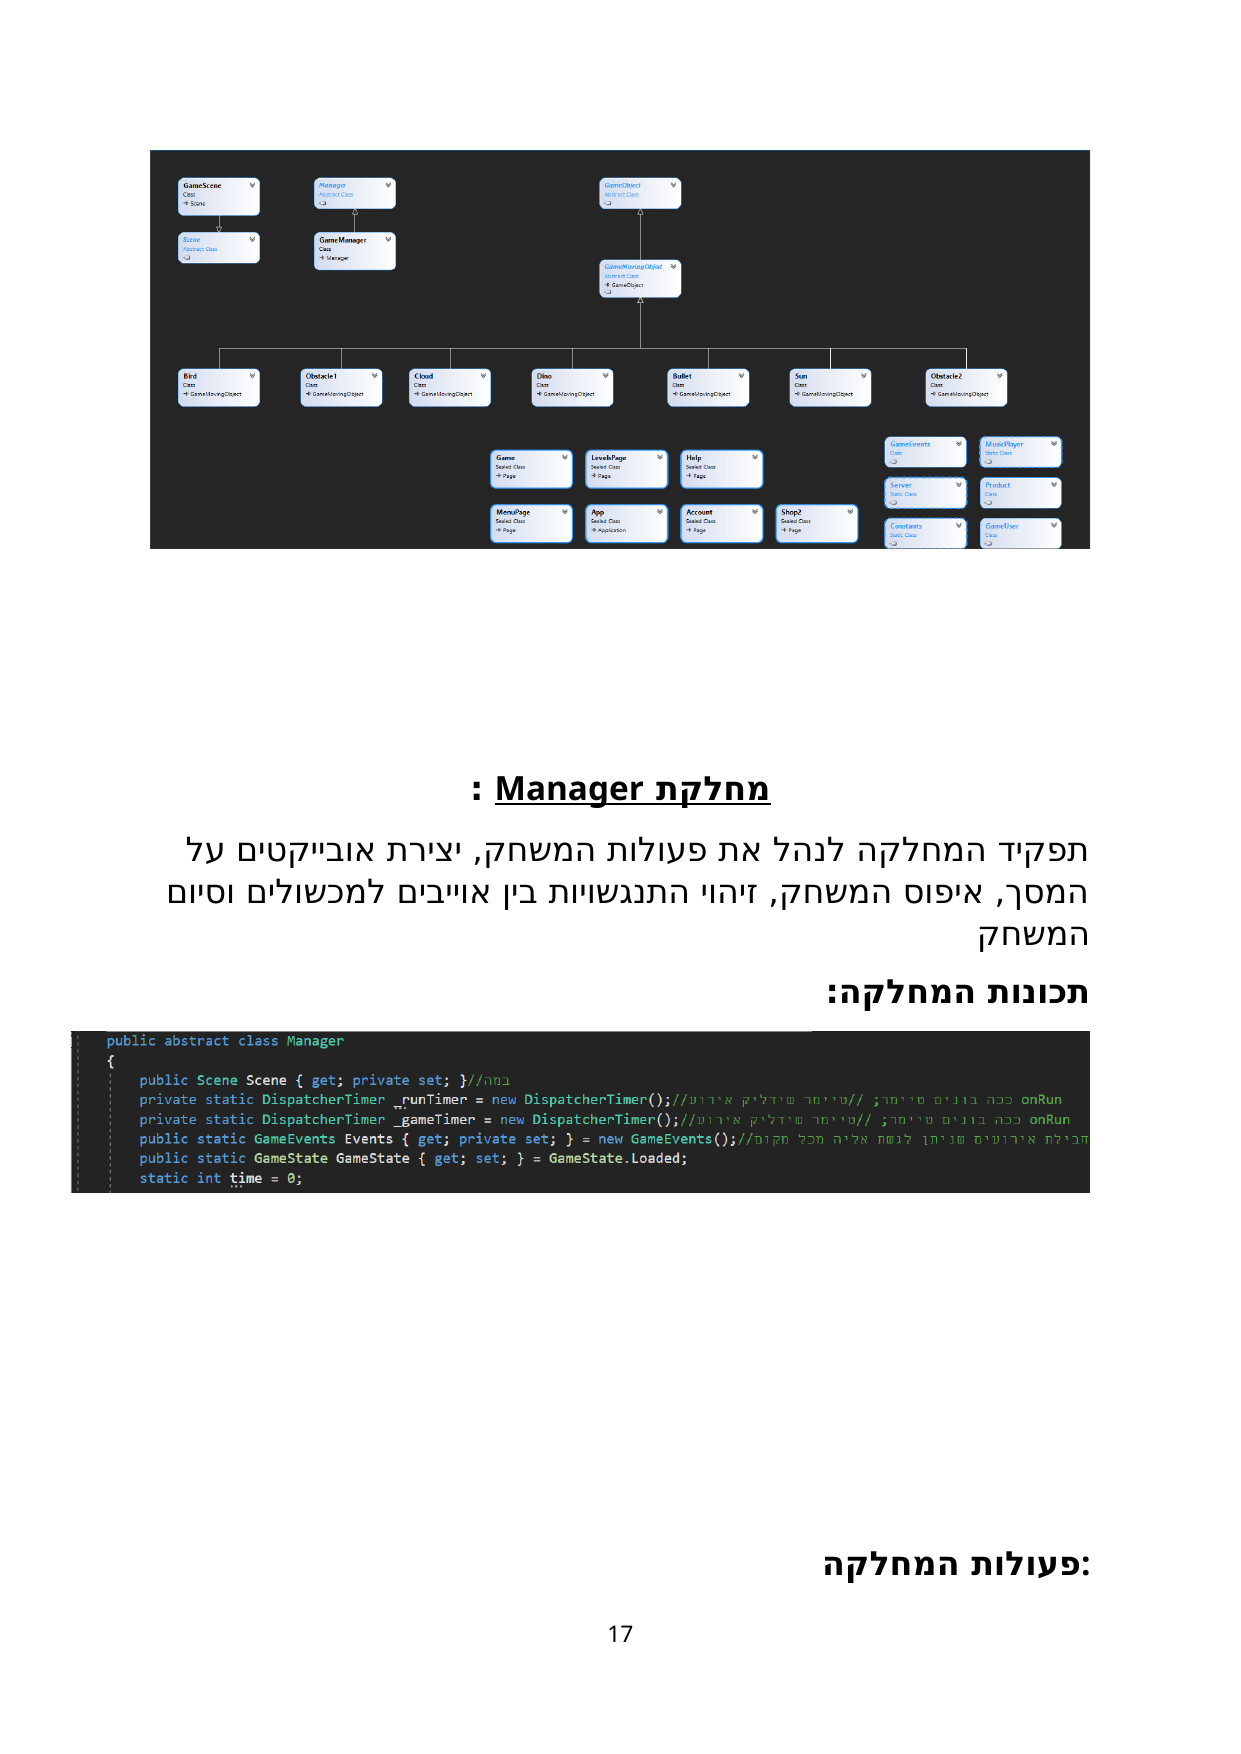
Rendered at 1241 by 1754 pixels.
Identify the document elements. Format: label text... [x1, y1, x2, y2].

picture [70, 1031, 1090, 1193]
text מחלקת Manager : [150, 765, 1090, 810]
text תפקיד המחלקה לנהל את פעולות המשחק, יצירת אובייקטים על המסך, איפוס המשחק, זיהוי התנגשויות בין אוייבים למכשולים וסיום המשחק [150, 831, 1090, 953]
text פעולות המחלקה: [150, 1539, 1090, 1585]
text תכונות המחלקה: [150, 973, 1090, 1012]
picture [150, 150, 1091, 549]
